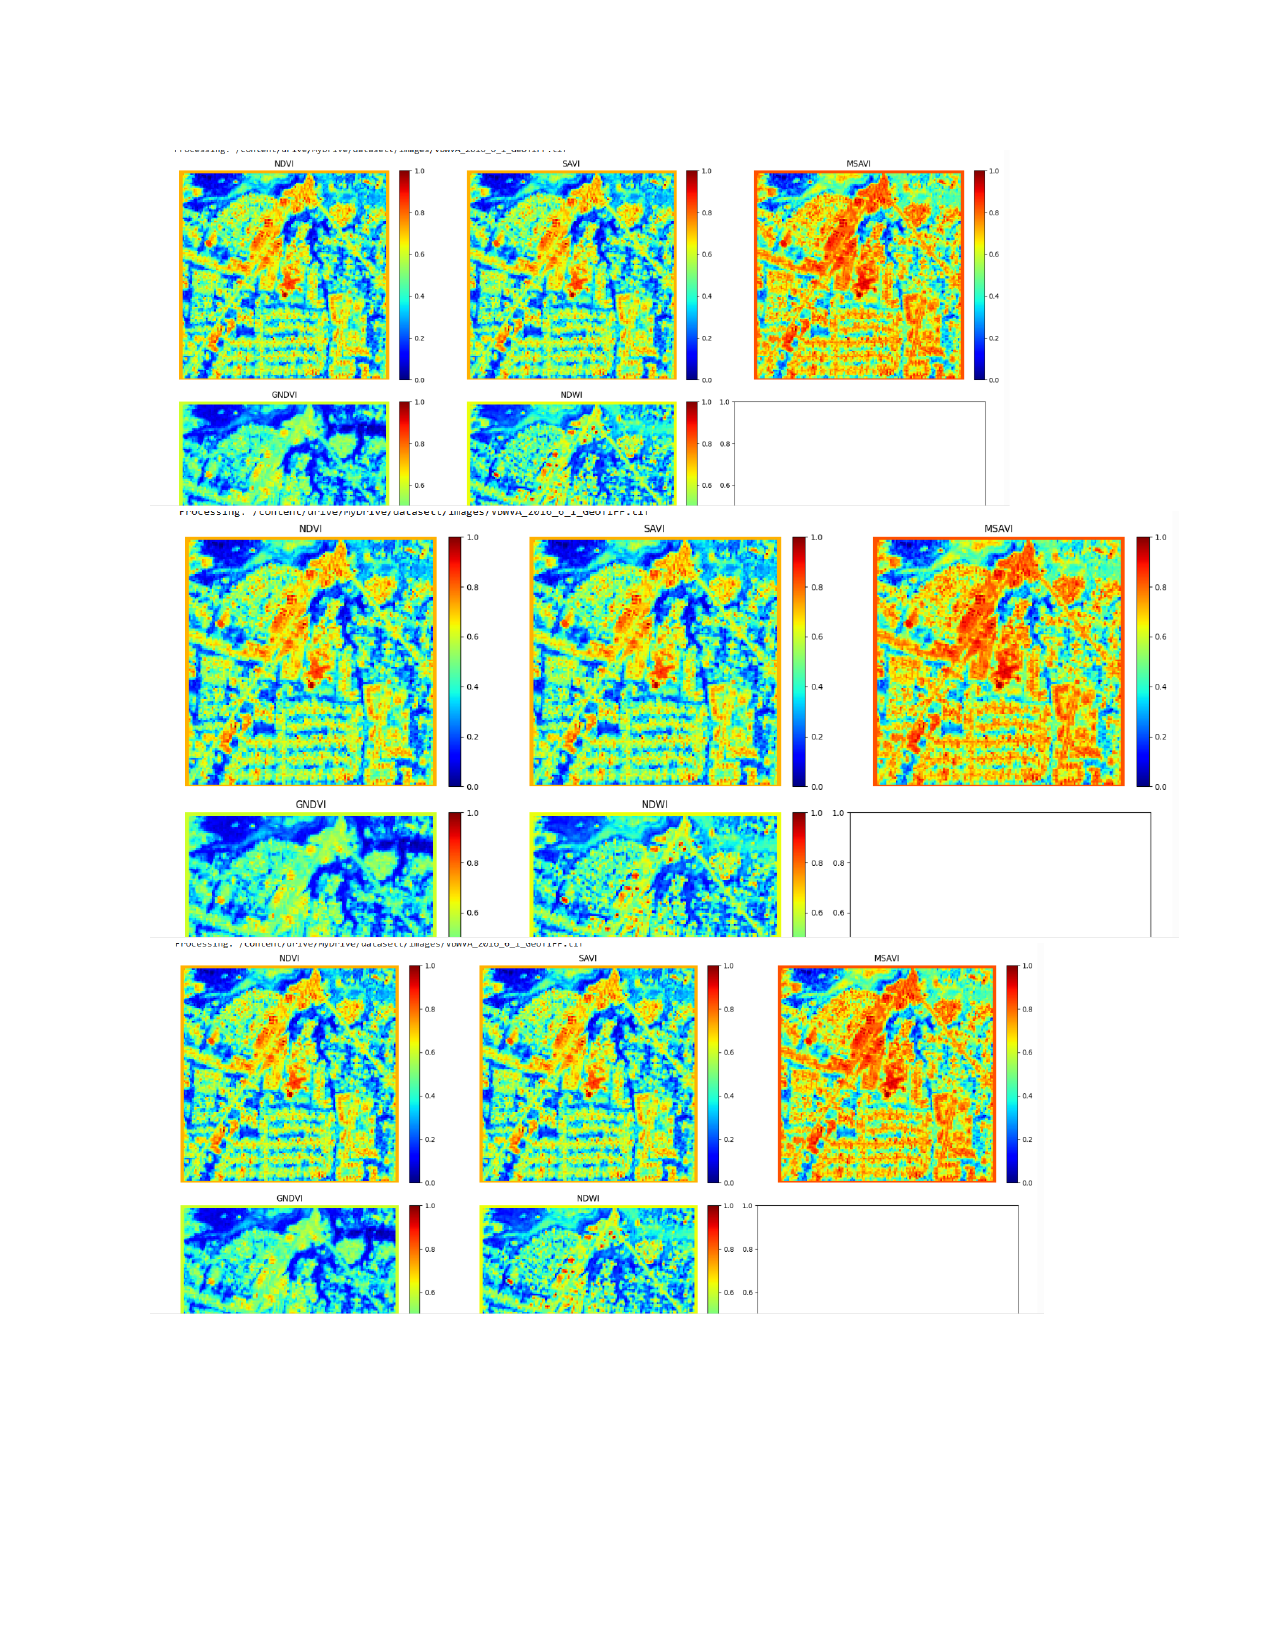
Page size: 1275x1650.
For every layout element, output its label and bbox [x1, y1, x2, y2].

picture [150, 943, 1044, 1318]
picture [150, 150, 1010, 510]
picture [150, 511, 1179, 942]
